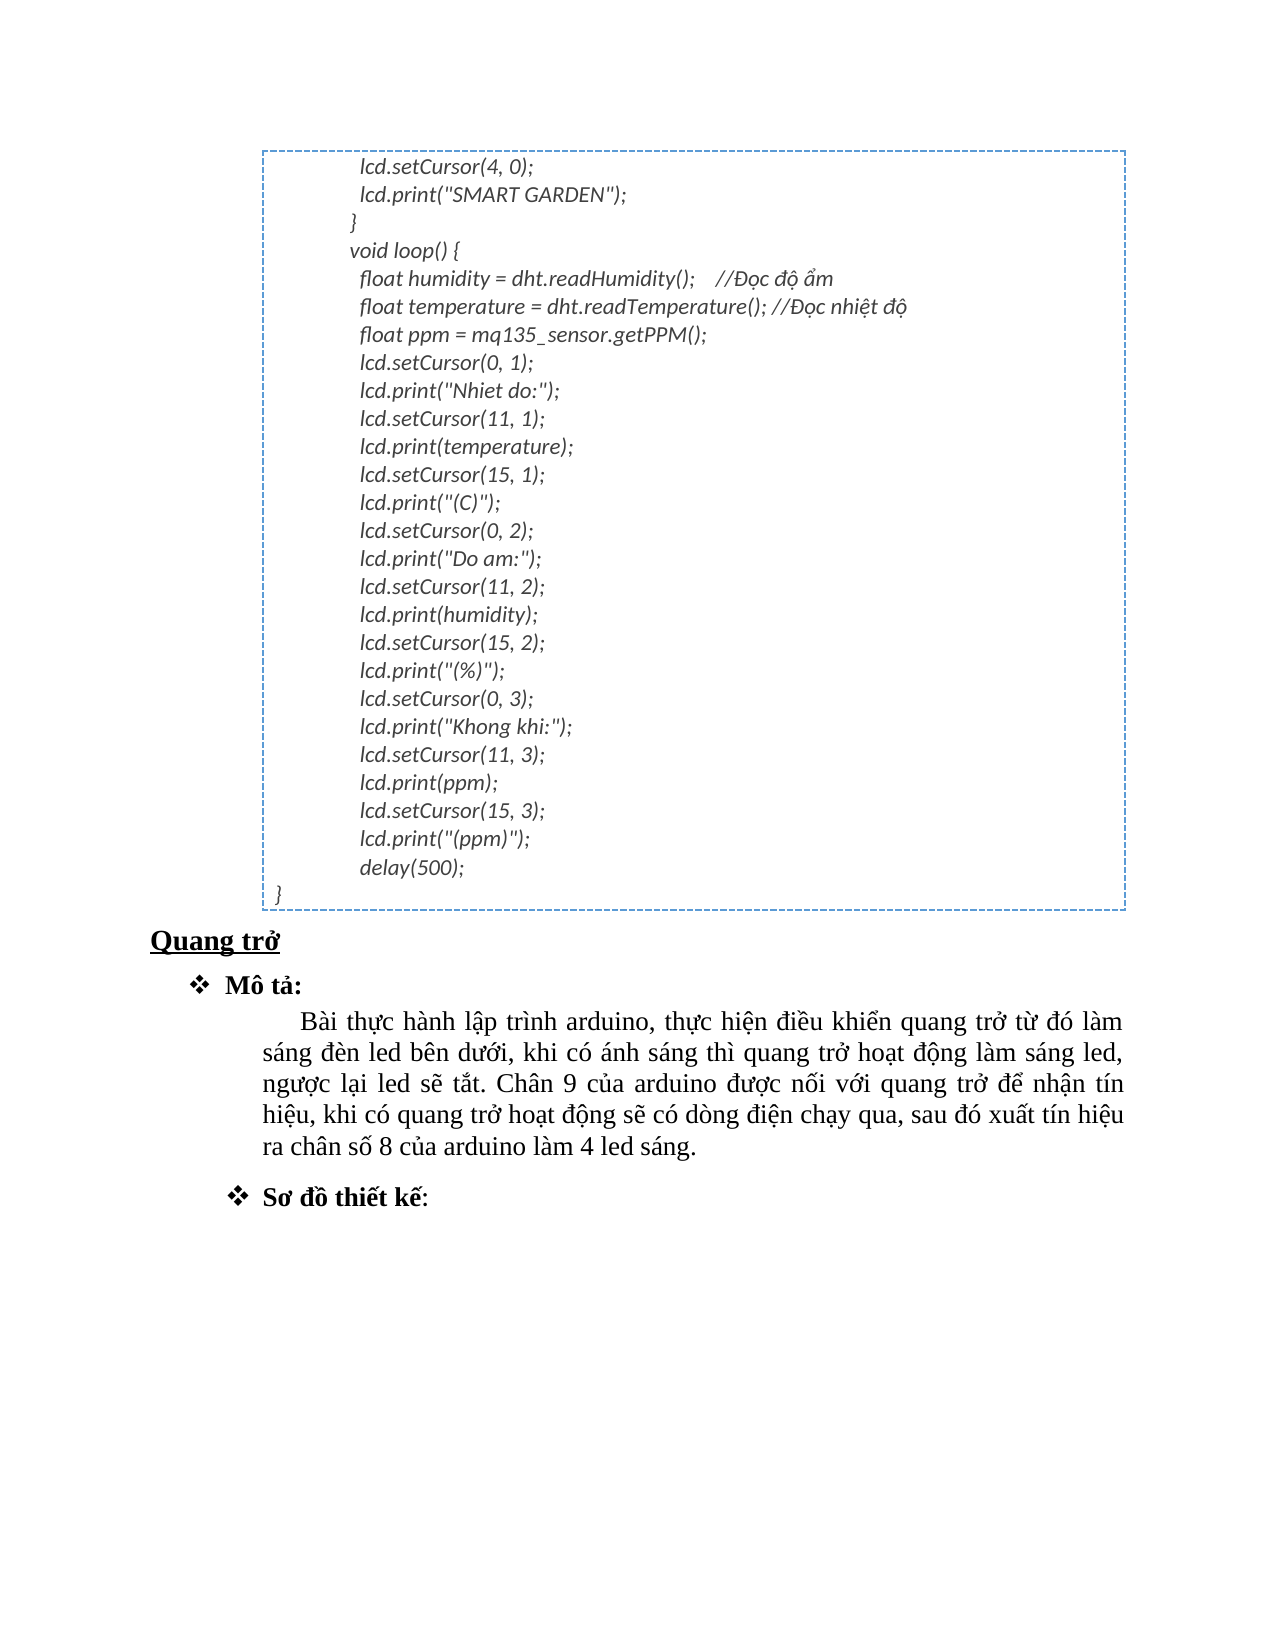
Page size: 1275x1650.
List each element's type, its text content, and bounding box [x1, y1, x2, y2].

subtitle Mô tả: [187, 969, 1125, 1001]
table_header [263, 150, 1125, 909]
subtitle Bài thực hành lập trình arduino, thực hiện điều khiển quang trở từ đó làm sáng đèn led bên dưới, khi có ánh sáng thì quang trở hoạt động làm sáng led, ngược lại led sẽ tắt. Chân 9 của arduino được nối với quang trở để nhận tín hiệu, khi có quang trở hoạt động sẽ có dòng điện chạy qua, sau đó xuất tín hiệu ra chân số 8 của arduino làm 4 led sáng. [262, 1005, 1125, 1161]
subtitle Quang trở [150, 923, 1125, 957]
list Sơ đồ thiết kế: [225, 1178, 1125, 1213]
